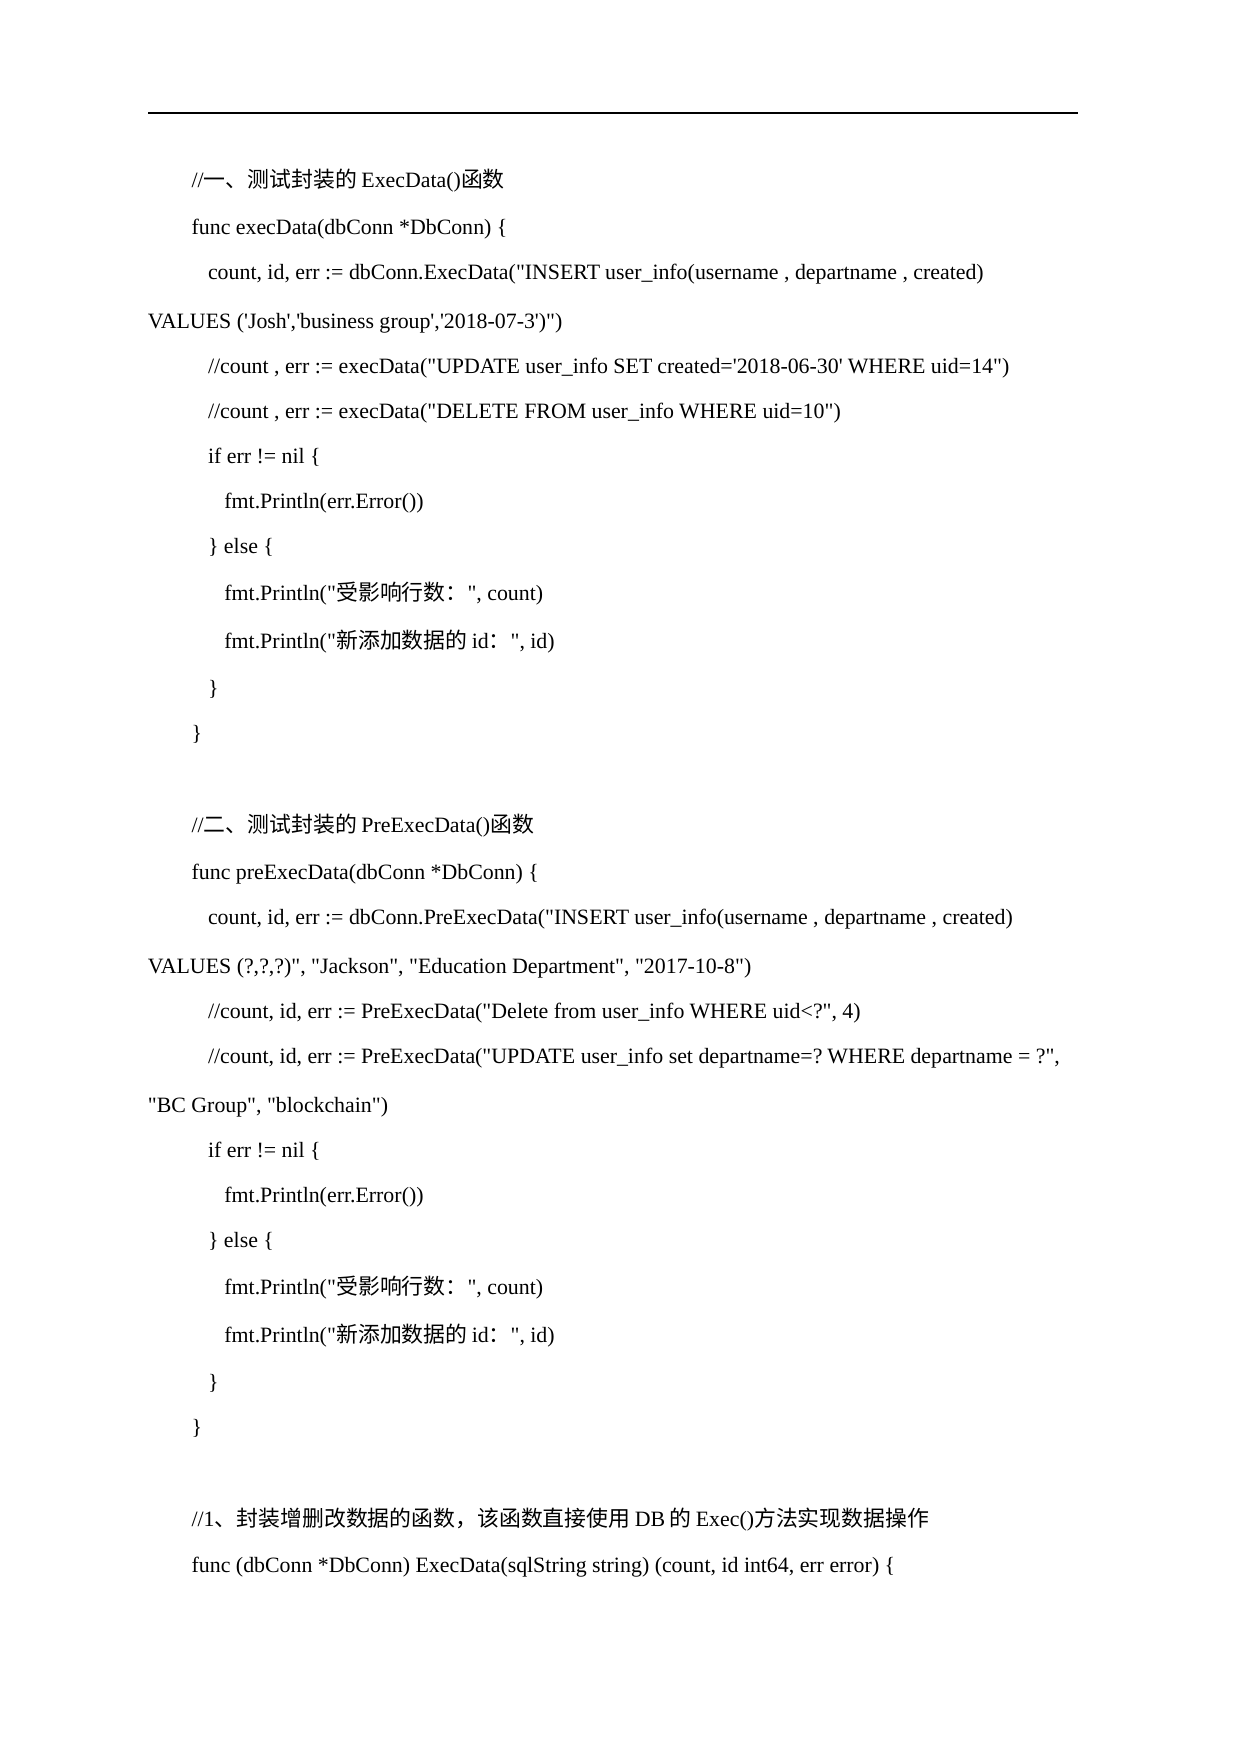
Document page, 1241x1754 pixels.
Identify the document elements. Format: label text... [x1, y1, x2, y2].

text func execData(dbConn *DbConn) { [148, 210, 1078, 243]
text fmt.Println("新添加数据的id：", id) [148, 623, 1078, 656]
text count, id, err := dbConn.PreExecData("INSERT user_info(username , departname , created) VALUES (?,?,?)", "Jackson", "Education Department", "2017-10-8") [148, 900, 1078, 981]
text } [148, 1365, 1078, 1397]
text //count, id, err := PreExecData("UPDATE user_info set departname=? WHERE departname = ?", "BC Group", "blockchain") [148, 1039, 1078, 1120]
text fmt.Println(err.Error()) [148, 484, 1078, 517]
text //二、测试封装的PreExecData()函数 [148, 807, 1078, 839]
text } else { [148, 530, 1078, 562]
text count, id, err := dbConn.ExecData("INSERT user_info(username , departname , created) VALUES ('Josh','business group','2018-07-3')") [148, 255, 1078, 337]
text fmt.Println(err.Error()) [148, 1178, 1078, 1211]
text func preExecData(dbConn *DbConn) { [148, 855, 1078, 888]
text if err != nil { [148, 1133, 1078, 1166]
text } [148, 1410, 1078, 1443]
text //count, id, err := PreExecData("Delete from user_info WHERE uid<?", 4) [148, 994, 1078, 1027]
text //1、封装增删改数据的函数，该函数直接使用DB的Exec()方法实现数据操作 [148, 1500, 1078, 1533]
text fmt.Println("新添加数据的id：", id) [148, 1317, 1078, 1349]
text func (dbConn *DbConn) ExecData(sqlString string) (count, id int64, err error) { [148, 1549, 1078, 1581]
text //count , err := execData("UPDATE user_info SET created='2018-06-30' WHERE uid=14") [148, 349, 1078, 382]
text } [148, 717, 1078, 749]
text //count , err := execData("DELETE FROM user_info WHERE uid=10") [148, 394, 1078, 427]
text fmt.Println("受影响行数：", count) [148, 1268, 1078, 1301]
text if err != nil { [148, 439, 1078, 472]
text } else { [148, 1223, 1078, 1256]
text //一、测试封装的ExecData()函数 [148, 162, 1078, 194]
text fmt.Println("受影响行数：", count) [148, 575, 1078, 607]
text } [148, 671, 1078, 704]
